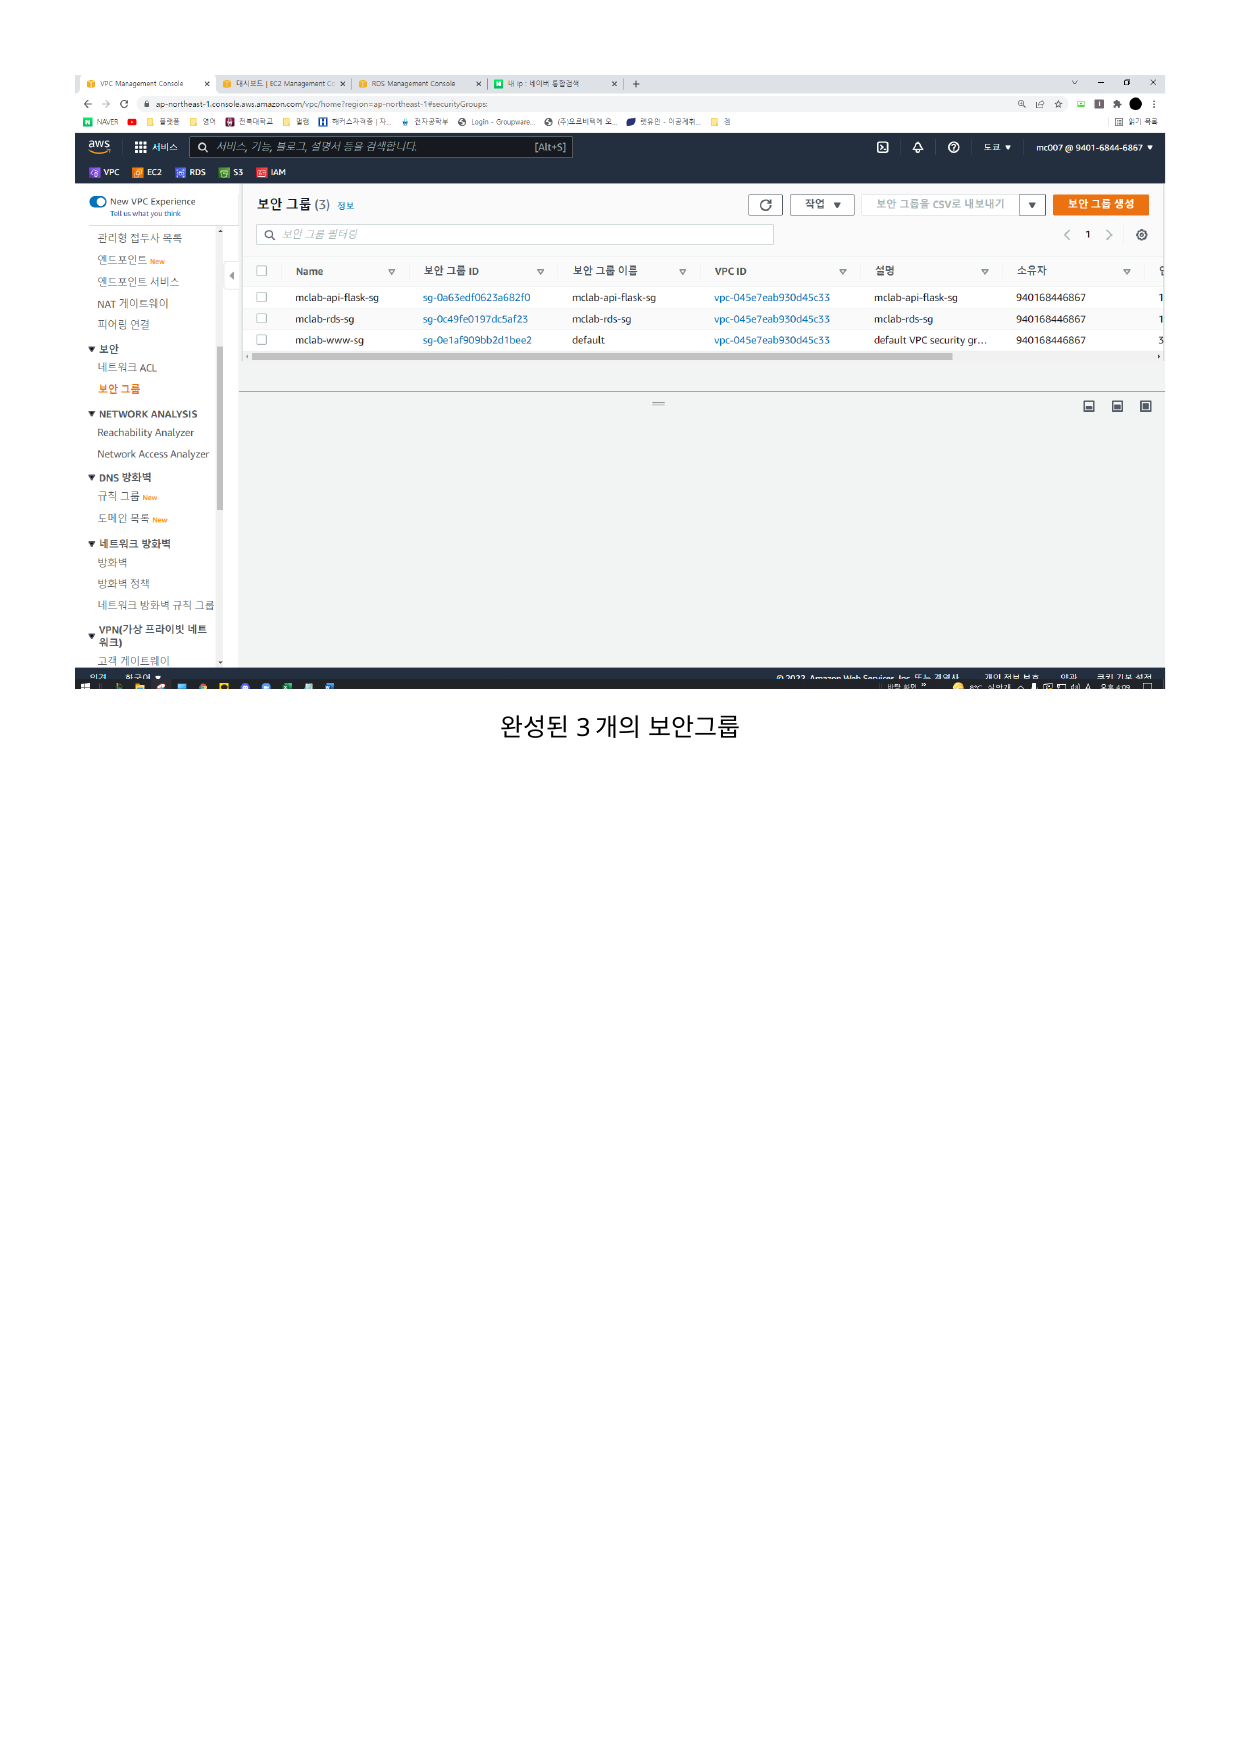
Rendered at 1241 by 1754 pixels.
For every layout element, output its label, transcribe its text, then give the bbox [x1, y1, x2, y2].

text 완성된 3개의 보안그룹 [75, 707, 1165, 743]
picture [75, 75, 1166, 689]
